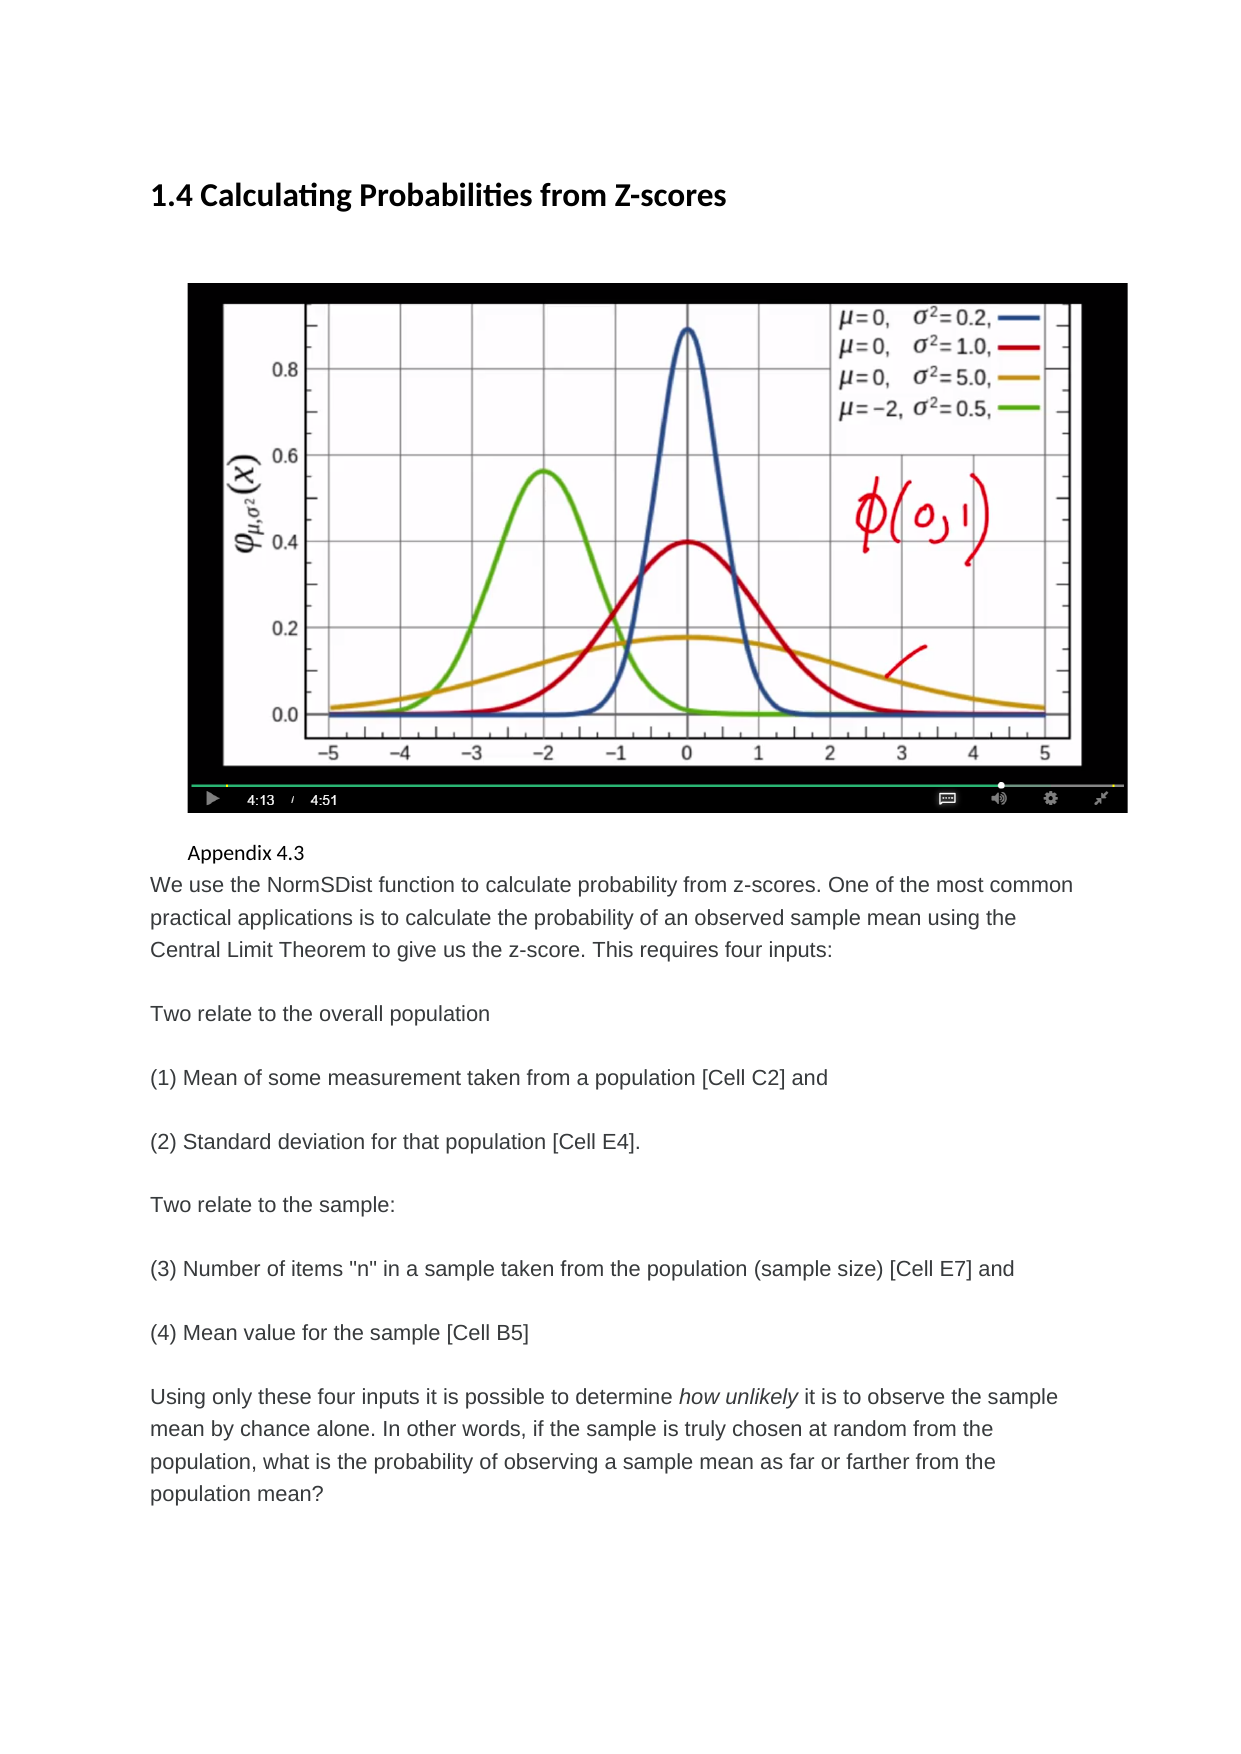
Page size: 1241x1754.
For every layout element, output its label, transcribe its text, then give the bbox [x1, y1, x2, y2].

picture [187, 283, 1128, 813]
subtitle 1.4 Calculating Probabilities from Z-scores [150, 162, 1090, 227]
text We use the NormSDist function to calculate probability from z-scores. One of the most common practical applications is to calculate the probability of an observed sample mean using the Central Limit Theorem to give us the z-score. This requires four inputs: [150, 869, 1090, 966]
text Two relate to the sample: [150, 1189, 1090, 1221]
text (4) Mean value for the sample [Cell B5] [150, 1316, 1090, 1349]
text (1) Mean of some measurement taken from a population [Cell C2] and [150, 1061, 1090, 1094]
text Using only these four inputs it is possible to determine how unlikely it is to observe the sample mean by chance alone. In other words, if the sample is truly chosen at random from the population, what is the probability of observing a sample mean as far or farther from the population mean? [150, 1380, 1090, 1510]
list Appendix 4.3 [187, 836, 1090, 869]
text (3) Number of items "n" in a sample taken from the population (sample size) [Cell E7] and [150, 1252, 1090, 1285]
text Two relate to the overall population [150, 997, 1090, 1030]
text (2) Standard deviation for that population [Cell E4]. [150, 1125, 1090, 1157]
